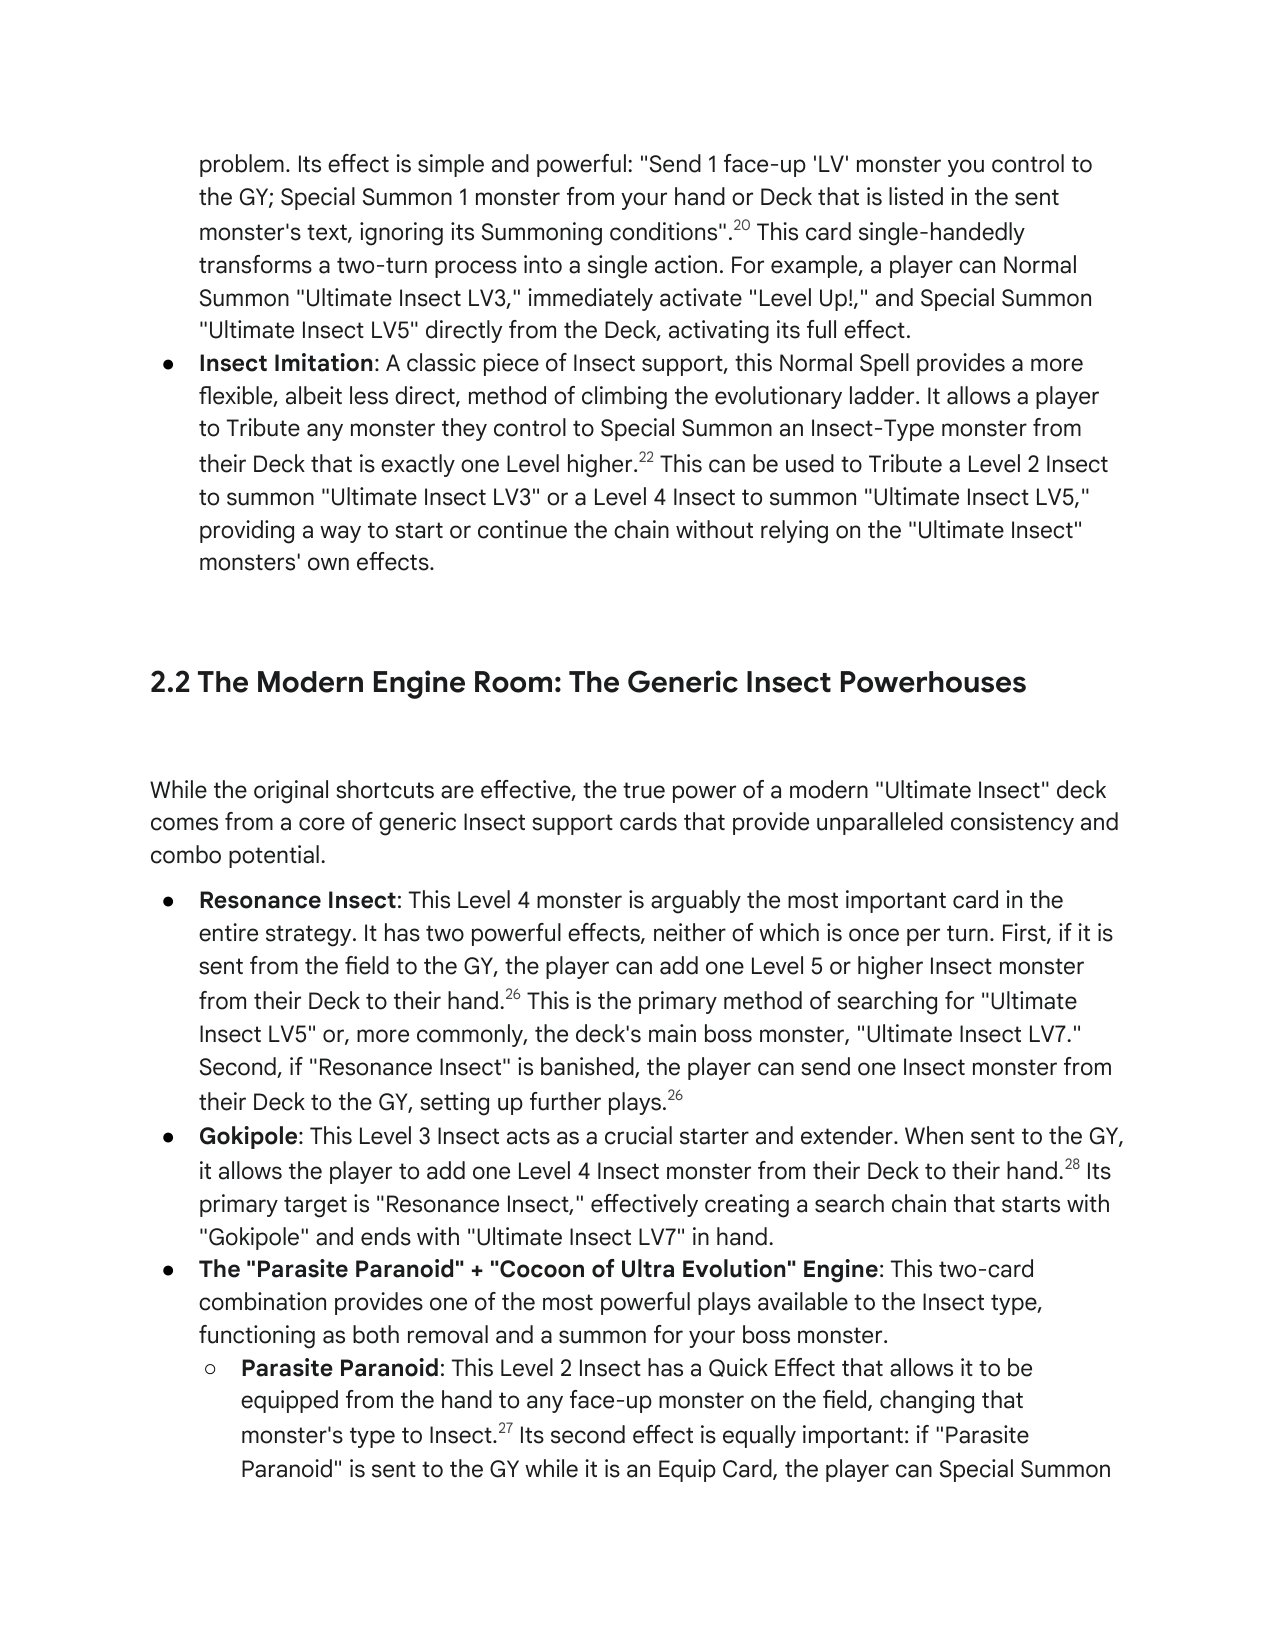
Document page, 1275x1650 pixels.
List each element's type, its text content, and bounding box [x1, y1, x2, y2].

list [203, 1354, 1125, 1484]
list Gokipole: This Level 3 Insect acts as a crucial starter and extender. When sent to the GY, it allows the player to add one Level 4 Insect monster from their Deck to their hand.28 Its primary target is "Resonance Insect," effectively creating a search chain that starts with "Gokipole" and ends with "Ultimate Insect LV7" in hand. [161, 1122, 1125, 1252]
text While the original shortcuts are effective, the true power of a modern "Ultimate Insect" deck comes from a core of generic Insect support cards that provide unparalleled consistency and combo potential. [150, 776, 1125, 870]
list The "Parasite Paranoid" + "Cocoon of Ultra Evolution" Engine: This two-card combination provides one of the most powerful plays available to the Insect type, functioning as both removal and a summon for your boss monster. [161, 1256, 1125, 1350]
subtitle 2.2 The Modern Engine Room: The Generic Insect Powerhouses [150, 664, 1125, 701]
list Resonance Insect: This Level 4 monster is arguably the most important card in the entire strategy. It has two powerful effects, neither of which is once per turn. First, if it is sent from the field to the GY, the player can add one Level 5 or higher Insect monster from their Deck to their hand.26 This is the primary method of searching for "Ultimate Insect LV5" or, more commonly, the deck's main boss monster, "Ultimate Insect LV7." Second, if "Resonance Insect" is banished, the player can send one Insect monster from their Deck to the GY, setting up further plays.26 [161, 886, 1125, 1117]
list Insect Imitation: A classic piece of Insect support, this Normal Spell provides a more flexible, albeit less direct, method of climbing the evolutionary ladder. It allows a player to Tribute any monster they control to Special Summon an Insect-Type monster from their Deck that is exactly one Level higher.22 This can be used to Tribute a Level 2 Insect to summon "Ultimate Insect LV3" or a Level 4 Insect to summon "Ultimate Insect LV5," providing a way to start or continue the chain without relying on the "Ultimate Insect" monsters' own effects. [161, 349, 1125, 577]
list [161, 150, 1125, 345]
